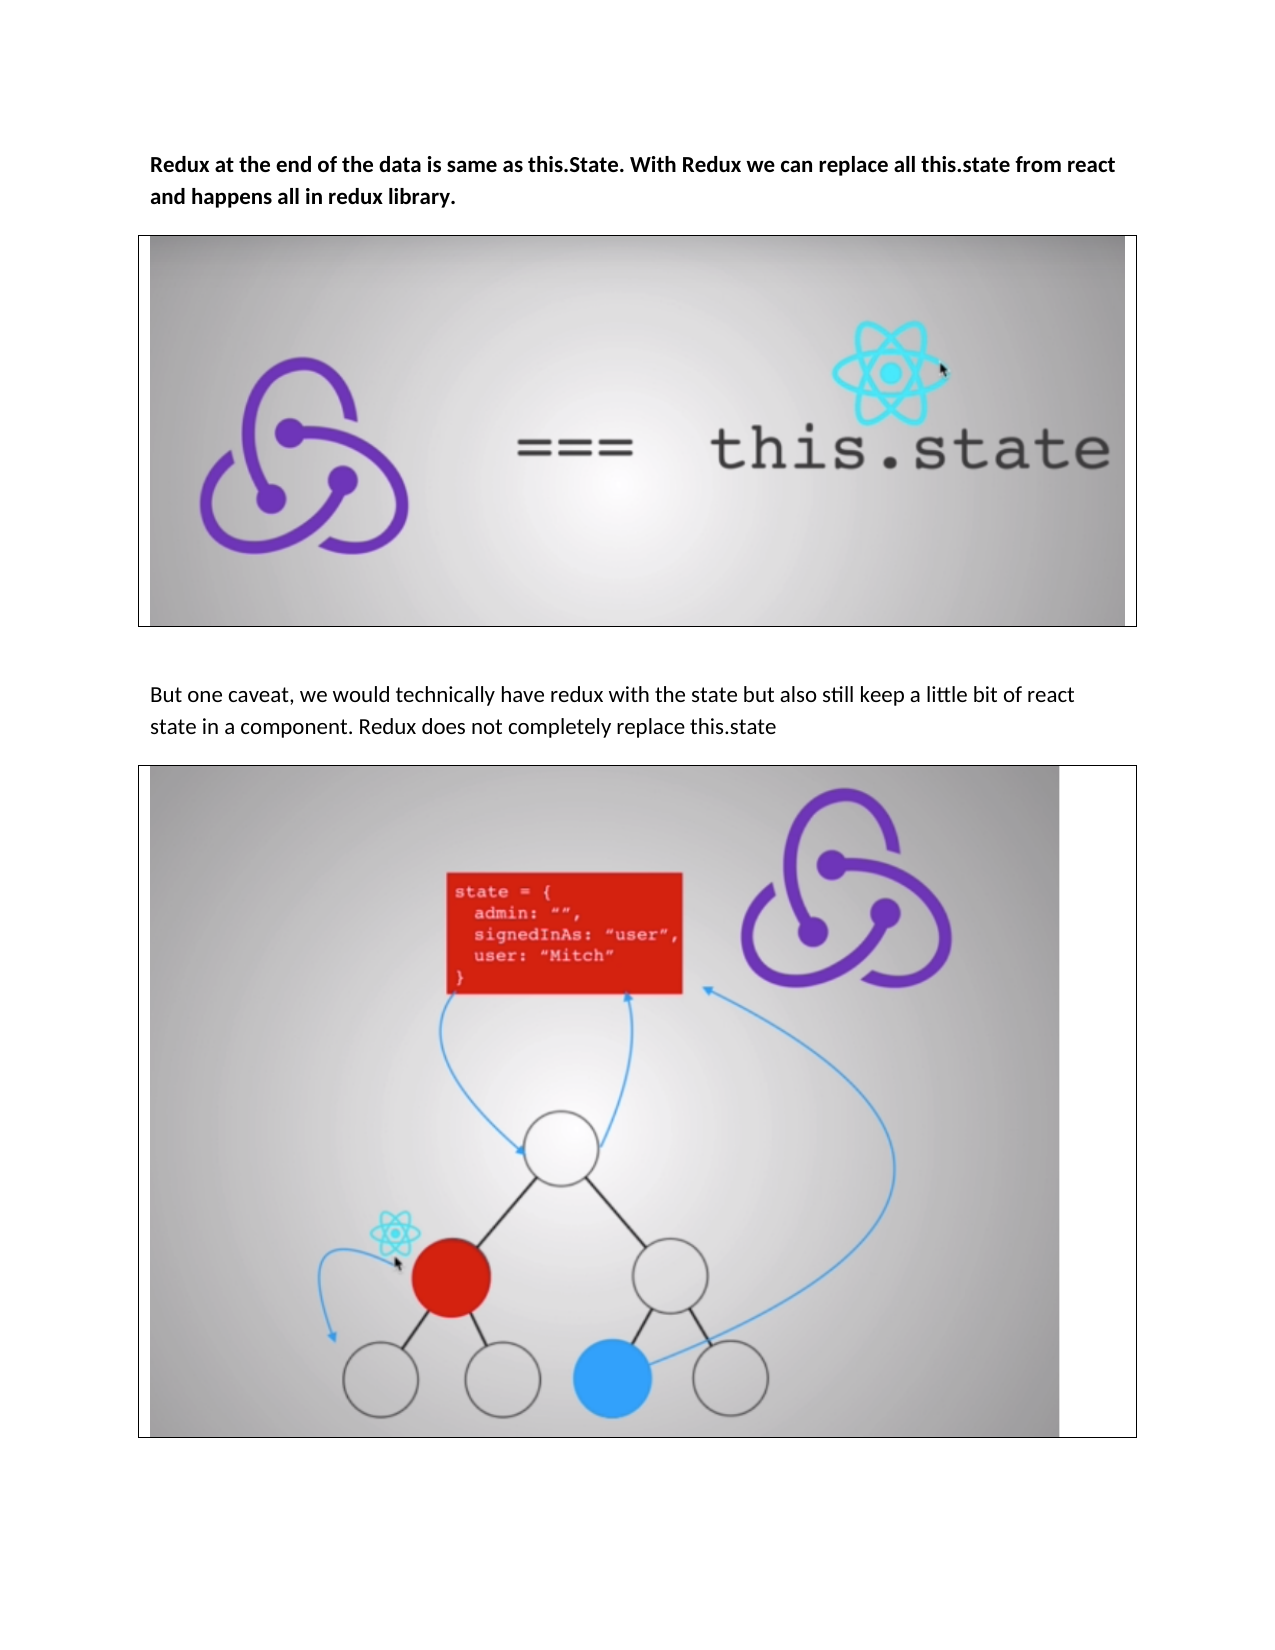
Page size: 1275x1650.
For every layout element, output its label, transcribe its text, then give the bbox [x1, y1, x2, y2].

picture [150, 766, 1060, 1437]
table_header [1060, 766, 1136, 1437]
table_header [1125, 236, 1136, 626]
text Redux at the end of the data is same as this.State. With Redux we can replace all this.state from react and happens all in redux library. [150, 150, 1125, 210]
table_header [139, 236, 150, 626]
table_header [139, 766, 150, 1437]
text But one caveat, we would technically have redux with the state but also still keep a little bit of react state in a component. Redux does not completely replace this.state [150, 680, 1125, 740]
picture [150, 236, 1125, 626]
